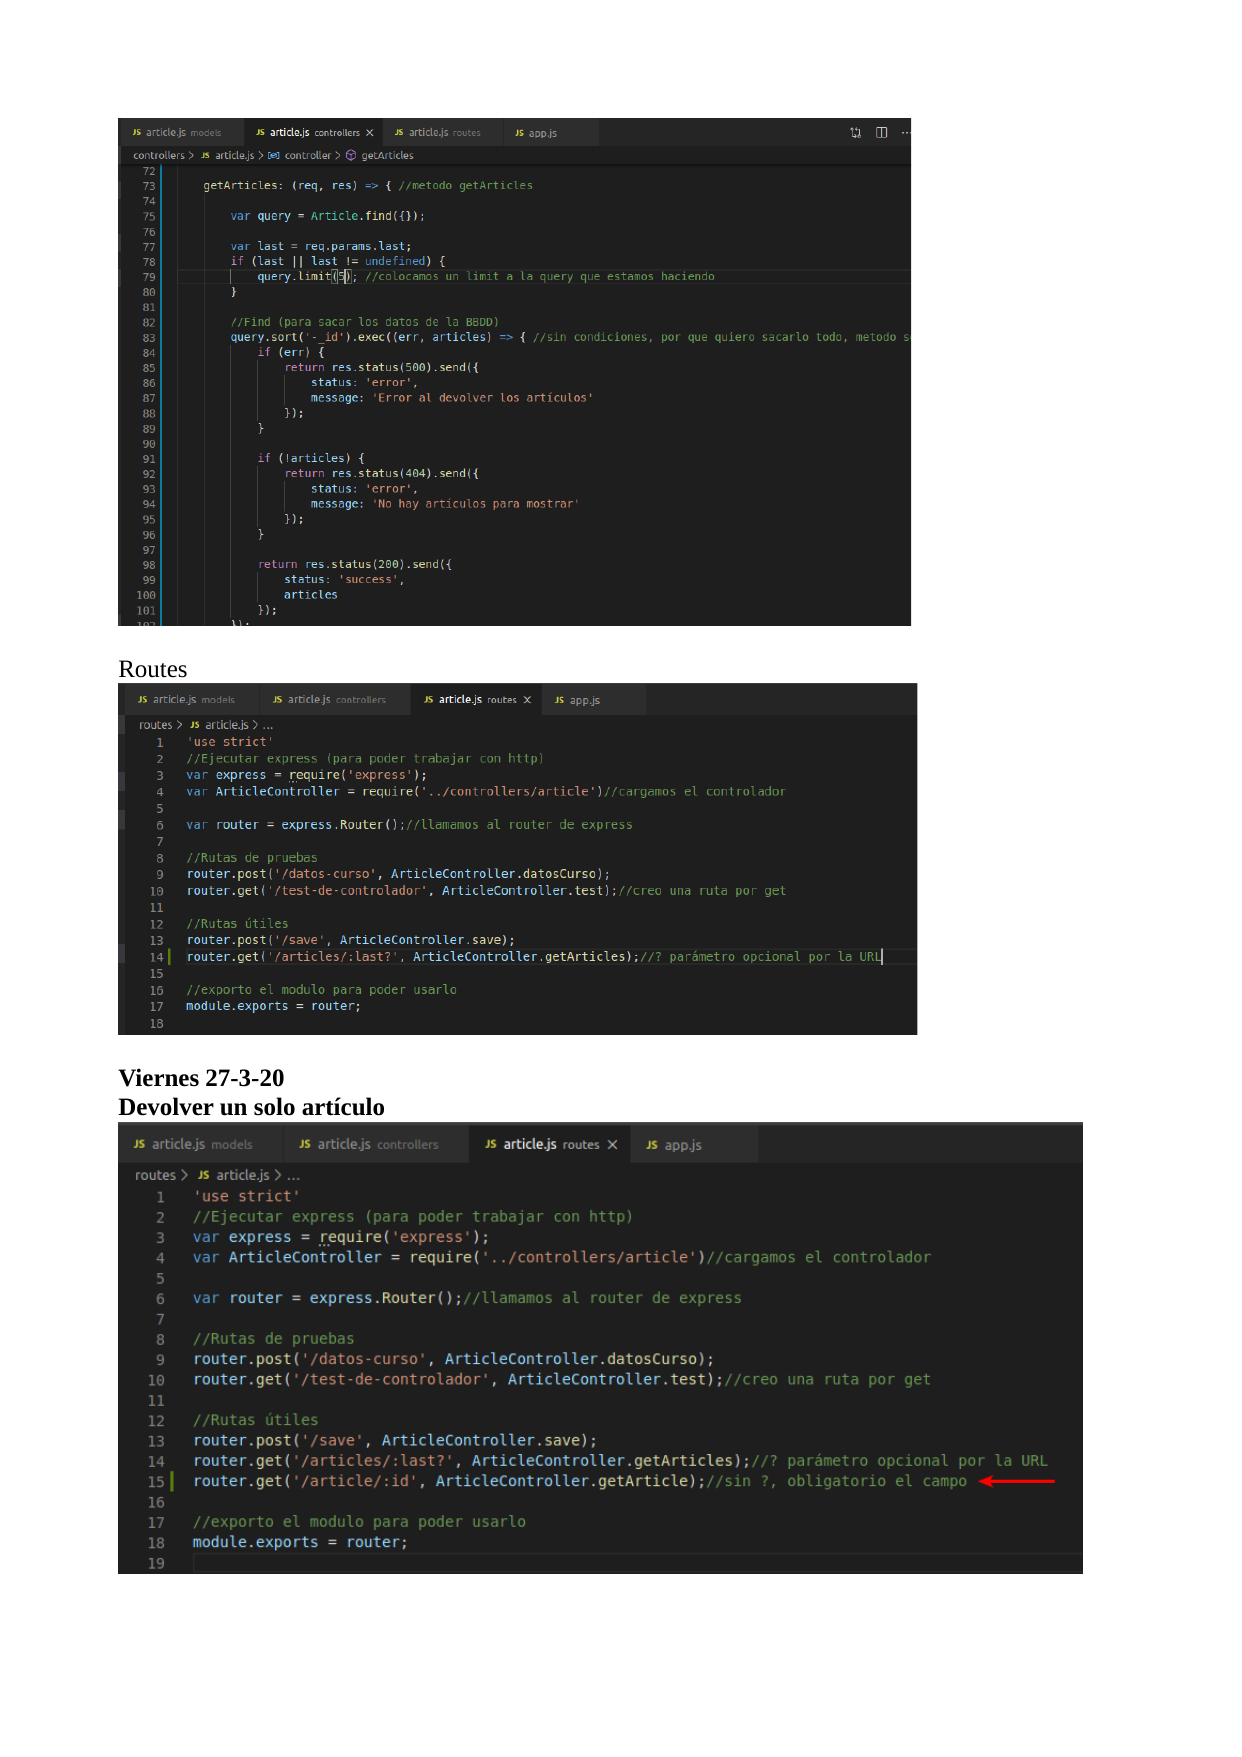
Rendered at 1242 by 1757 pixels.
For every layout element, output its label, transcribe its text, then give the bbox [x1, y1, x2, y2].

picture [118, 683, 918, 1035]
picture [118, 1121, 1083, 1574]
text Devolver un solo artículo [118, 1092, 1124, 1121]
picture [118, 118, 912, 626]
text Routes [118, 654, 1124, 683]
text Viernes 27-3-20 [118, 1063, 1124, 1092]
